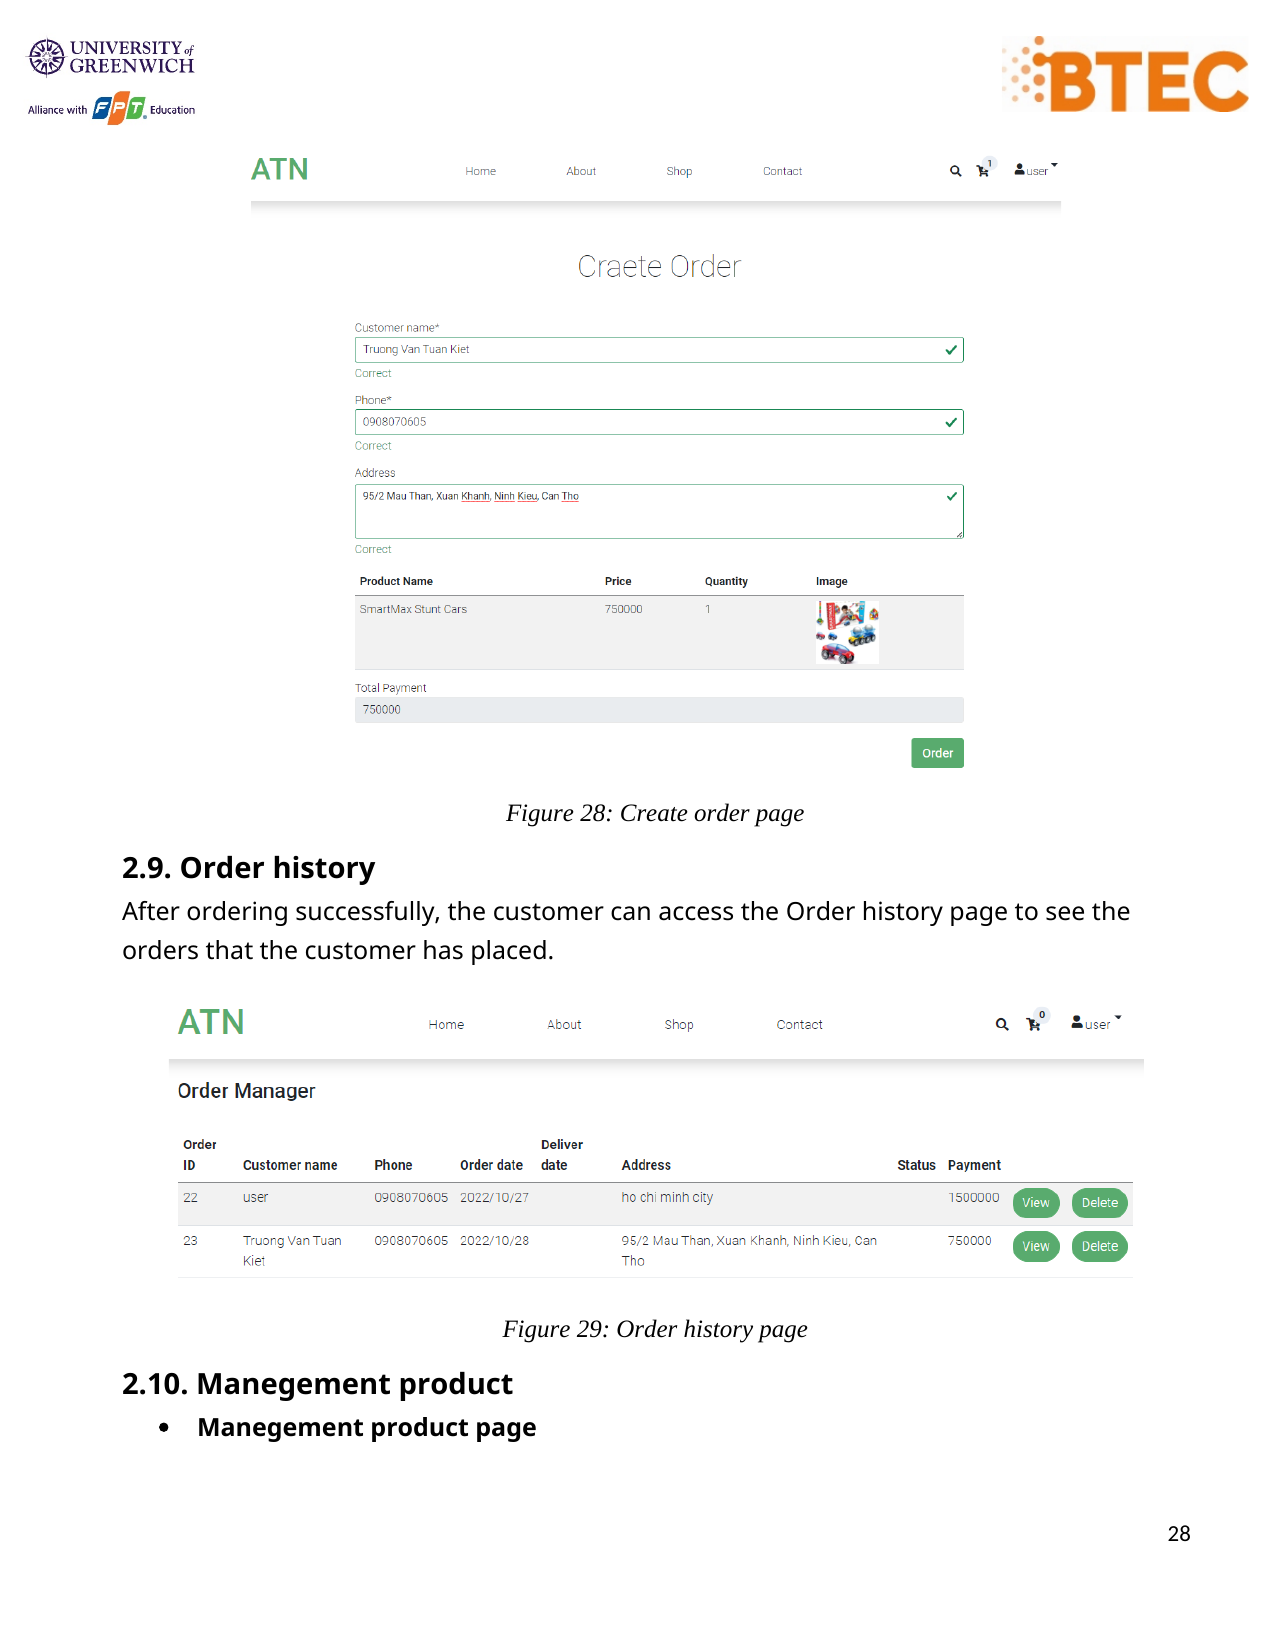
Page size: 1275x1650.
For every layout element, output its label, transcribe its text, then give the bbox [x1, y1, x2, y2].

text After ordering successfully, the customer can access the Order history page to see the orders that the customer has placed. [122, 893, 1191, 966]
text Figure 28: Create order page [122, 798, 1191, 827]
picture [14, 25, 207, 136]
subtitle 2.10. Manegement product [122, 1364, 1191, 1403]
list Manegement product page [159, 1409, 1191, 1443]
picture [251, 150, 1062, 773]
subtitle 2.9. Order history [122, 848, 1191, 887]
picture [1001, 36, 1249, 112]
text Figure 29: Order history page [122, 1314, 1191, 1343]
picture [168, 992, 1144, 1289]
